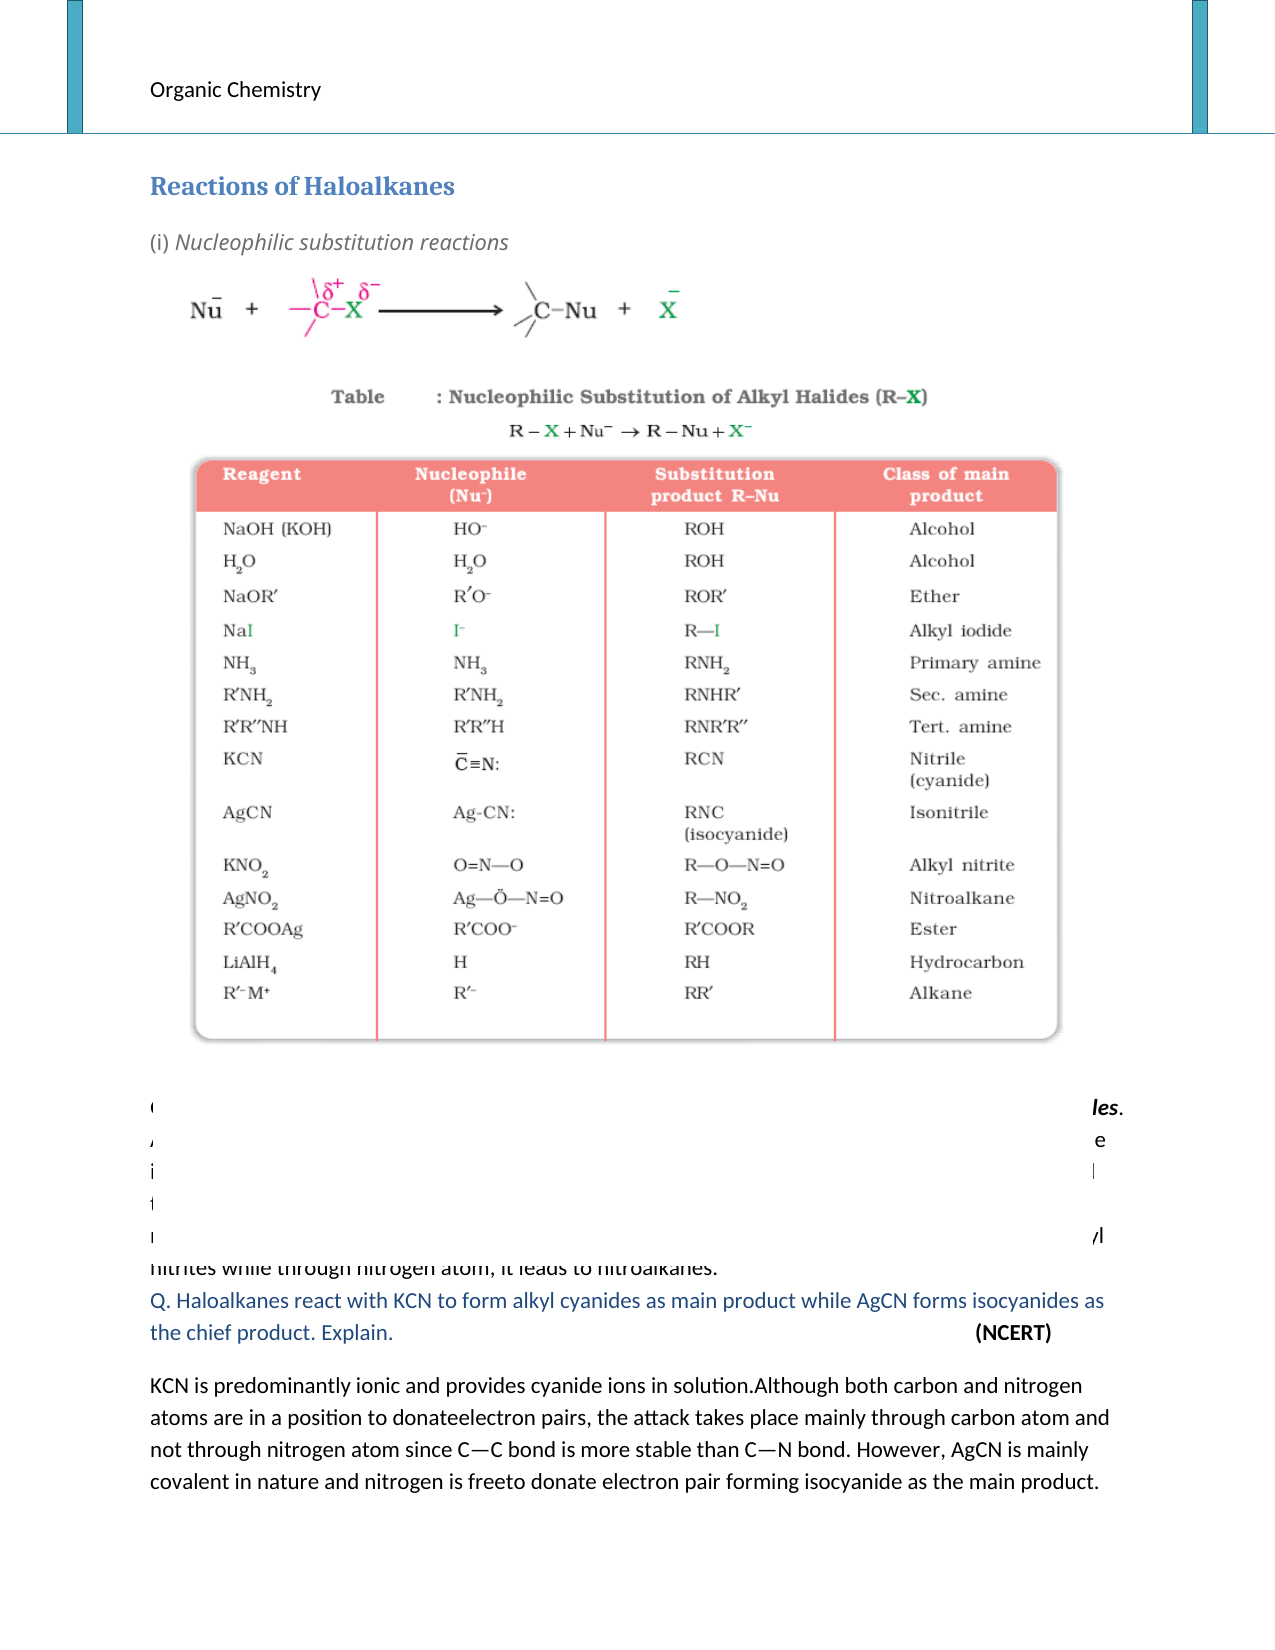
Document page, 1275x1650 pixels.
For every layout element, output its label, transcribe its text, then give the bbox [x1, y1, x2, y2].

text Q. Haloalkanes react with KCN to form alkyl cyanides as main product while AgCN forms isocyanides as the chief product. Explain. (NCERT) [150, 1286, 1125, 1346]
subtitle Reactions of Haloalkanes [150, 171, 1125, 202]
subtitle (i) Nucleophilic substitution reactions [150, 227, 1125, 257]
picture [168, 377, 1075, 1056]
text Groups like cyanides and nitrites possess two nucleophilic centres and are called ambident nucleophiles. Actually cyanide group is a hybrid of two contributing structures and therefore can act as a nucleophile in two different ways [-C≡N ↔ :C=N-], i.e., linking through carbon atom resulting in alkyl cyanides and through nitrogen atom leading to isocyanides. Similarly nitrite ion also represents an ambident nucleophile with two different points of linkage [–O—N=O]. The linkage through oxygen results in alkyl nitrites while through nitrogen atom, it leads to nitroalkanes. [150, 1093, 1125, 1282]
text not through nitrogen atom since C—C bond is more stable than C—N bond. However, AgCN is mainly covalent in nature and nitrogen is freeto donate electron pair forming isocyanide as the main product. [150, 1435, 1125, 1496]
text KCN is predominantly ionic and provides cyanide ions in solution.Although both carbon and nitrogen atoms are in a position to donateelectron pairs, the attack takes place mainly through carbon atom and [150, 1371, 1125, 1431]
